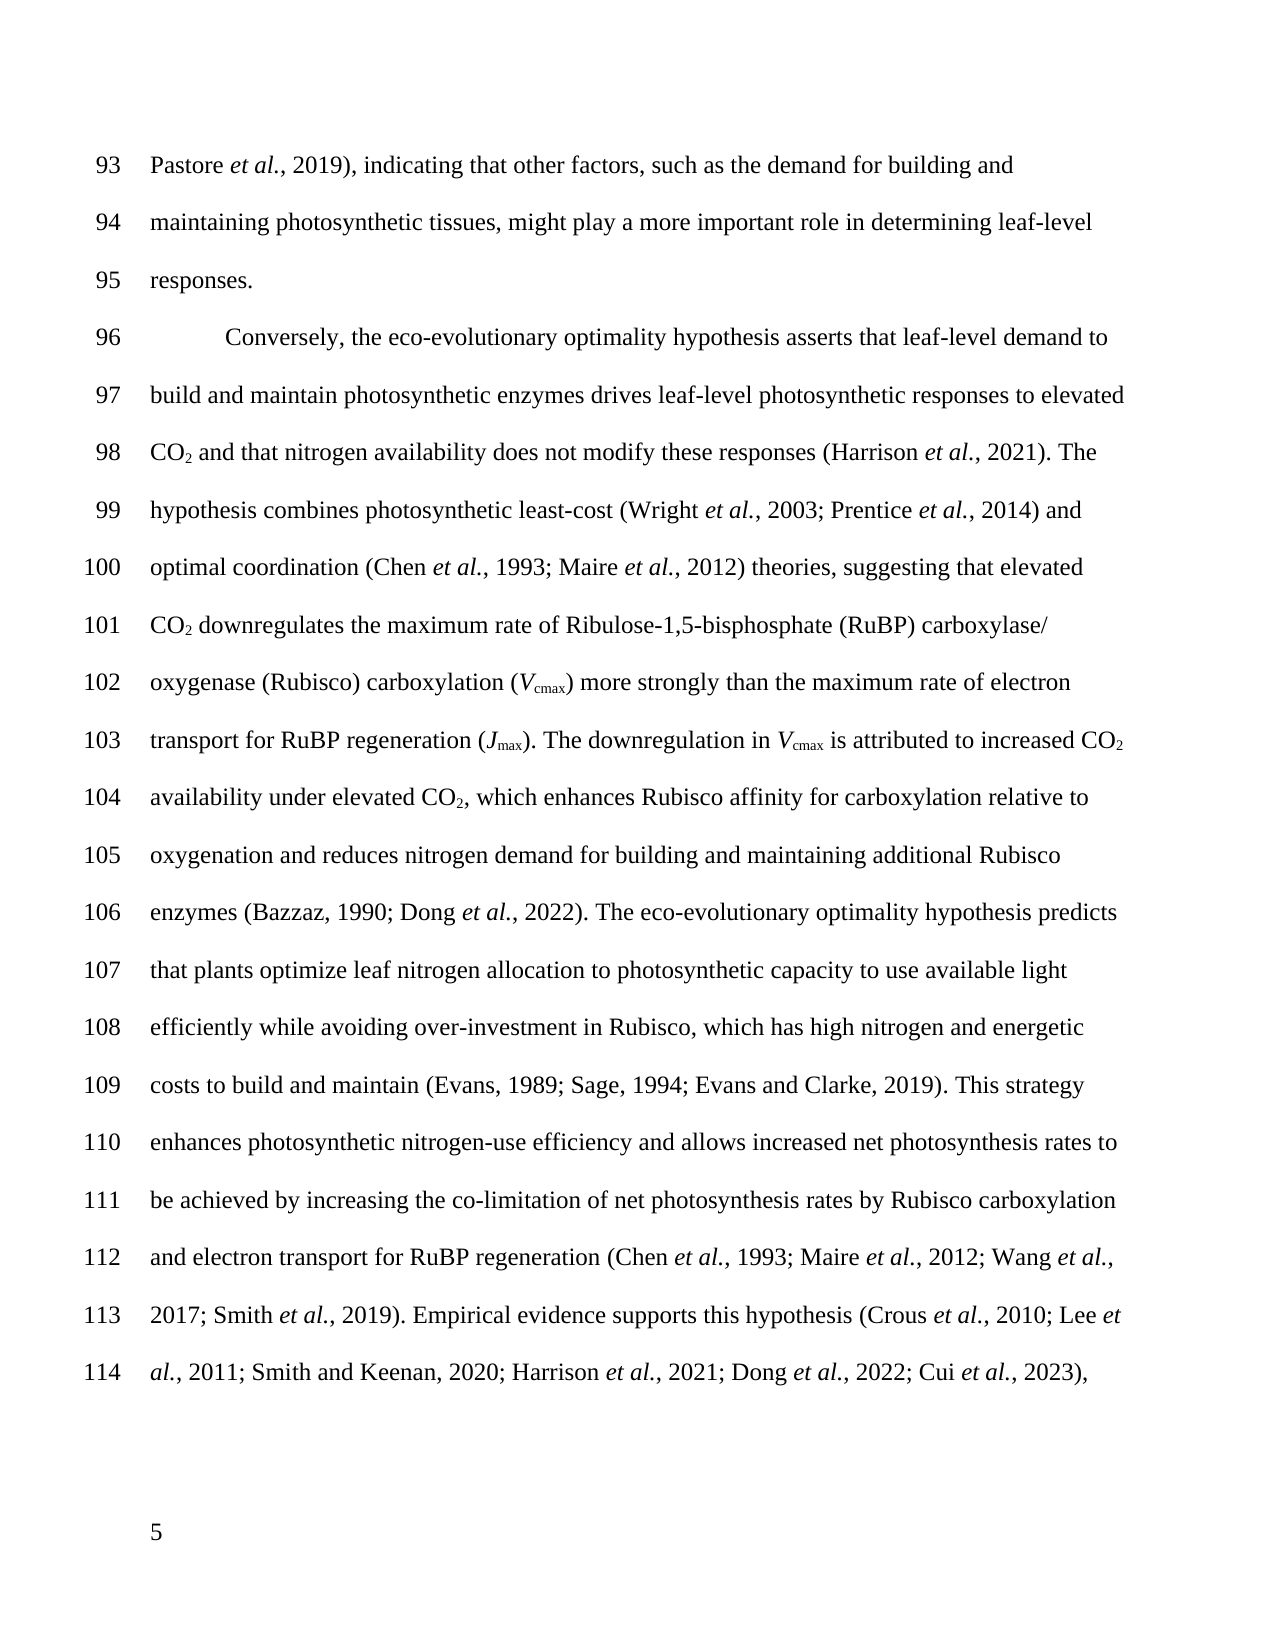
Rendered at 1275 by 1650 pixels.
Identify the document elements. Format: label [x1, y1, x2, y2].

text [150, 150, 1125, 294]
text [150, 322, 1125, 1386]
